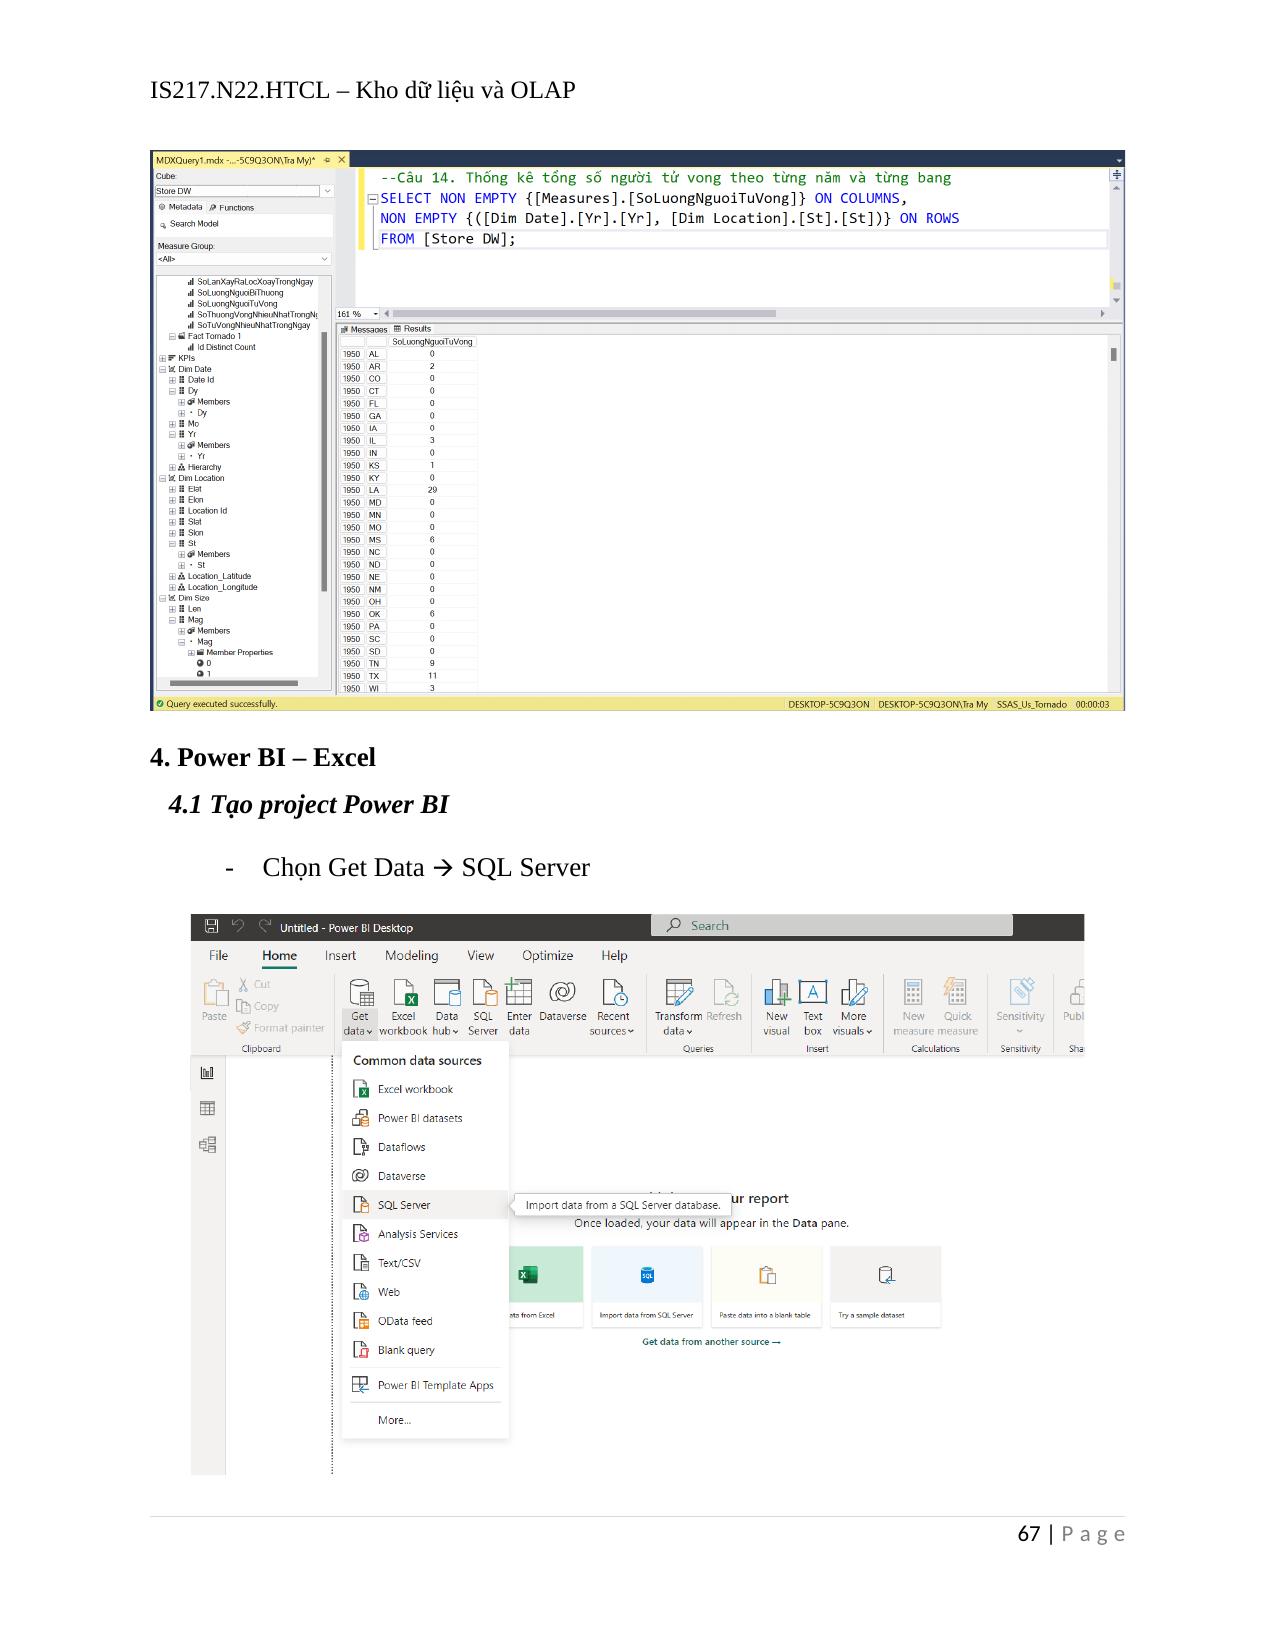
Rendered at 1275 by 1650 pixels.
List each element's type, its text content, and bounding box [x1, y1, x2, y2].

picture [190, 914, 1085, 1475]
list Chọn Get Data SQL Server [225, 851, 1125, 882]
picture [150, 150, 1125, 711]
text 4.1 Tạo project Power BI [169, 788, 1125, 819]
subtitle 4. Power BI – Excel [150, 741, 1125, 772]
